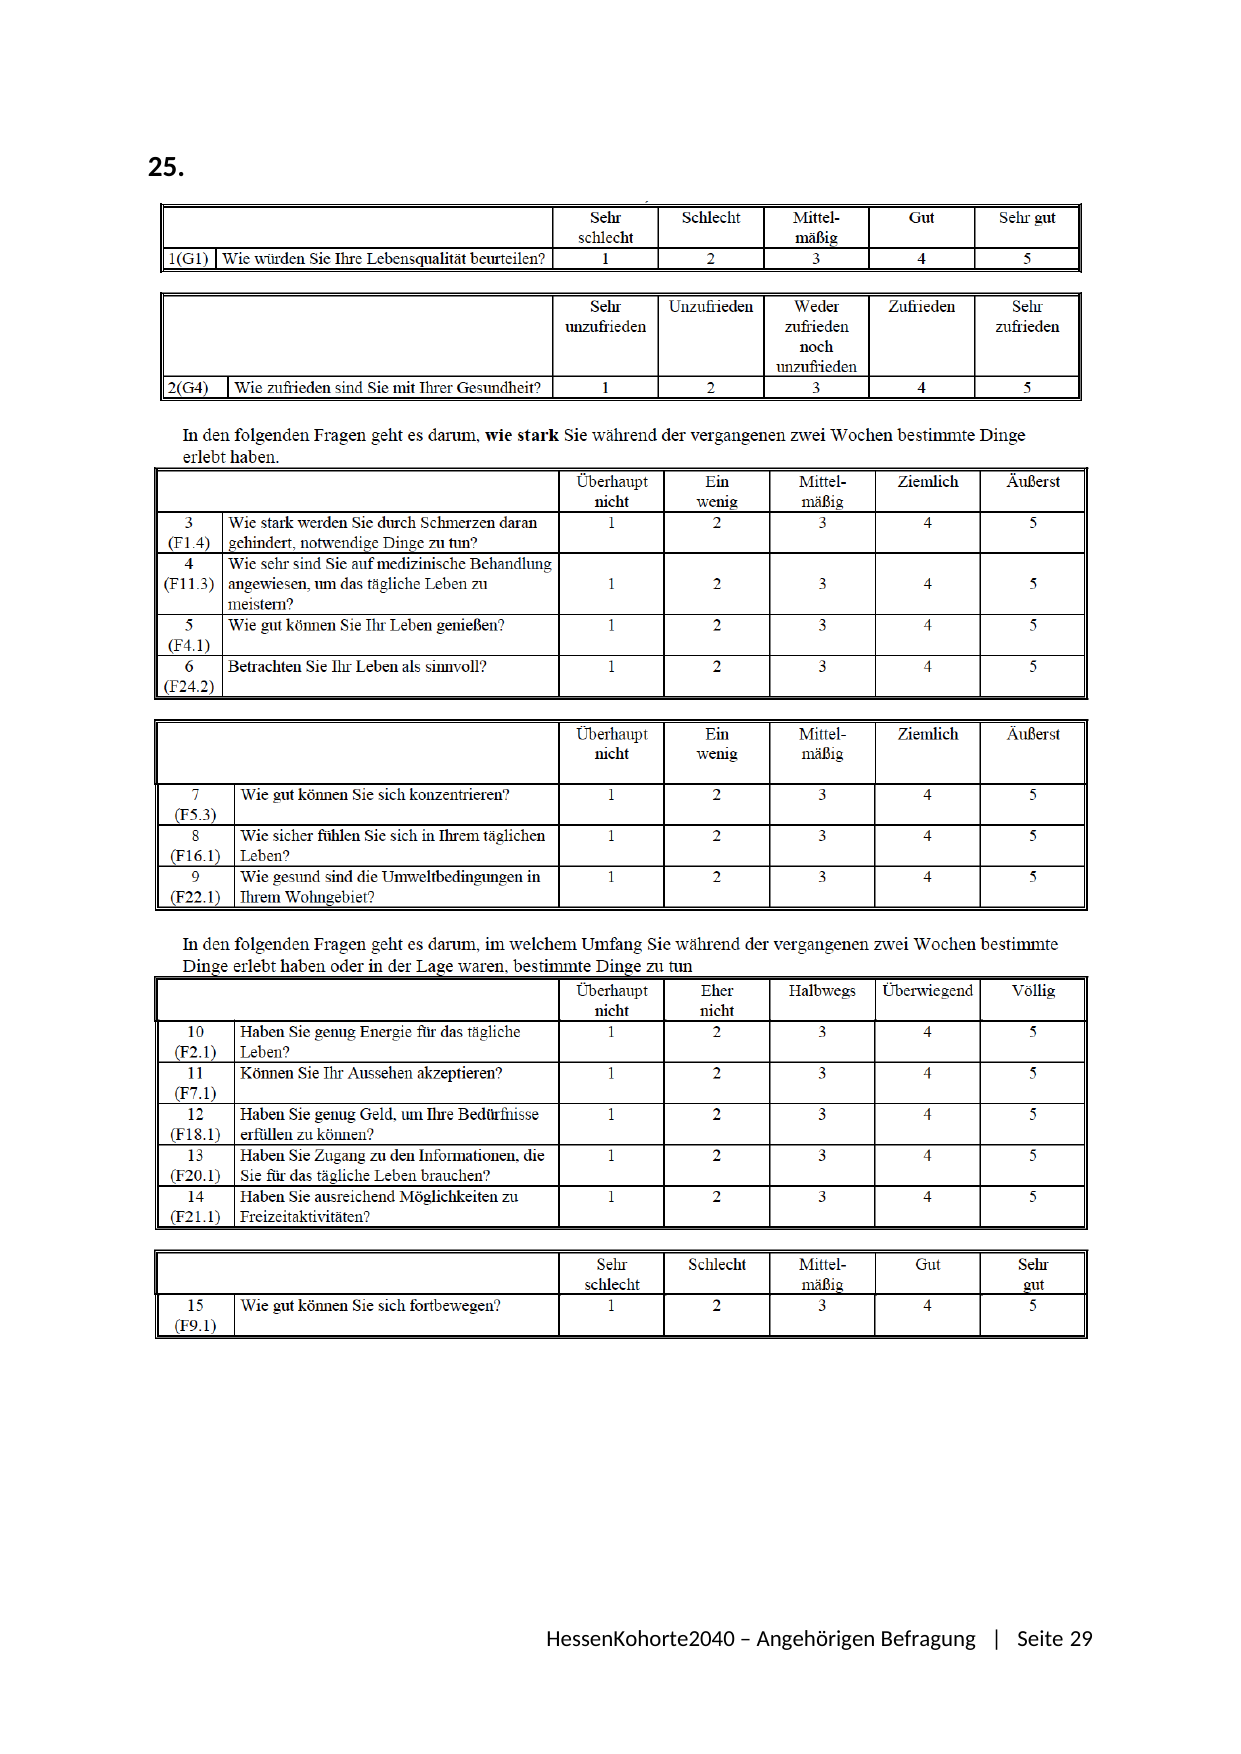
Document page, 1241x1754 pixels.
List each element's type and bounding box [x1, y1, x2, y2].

picture [147, 201, 1093, 1346]
